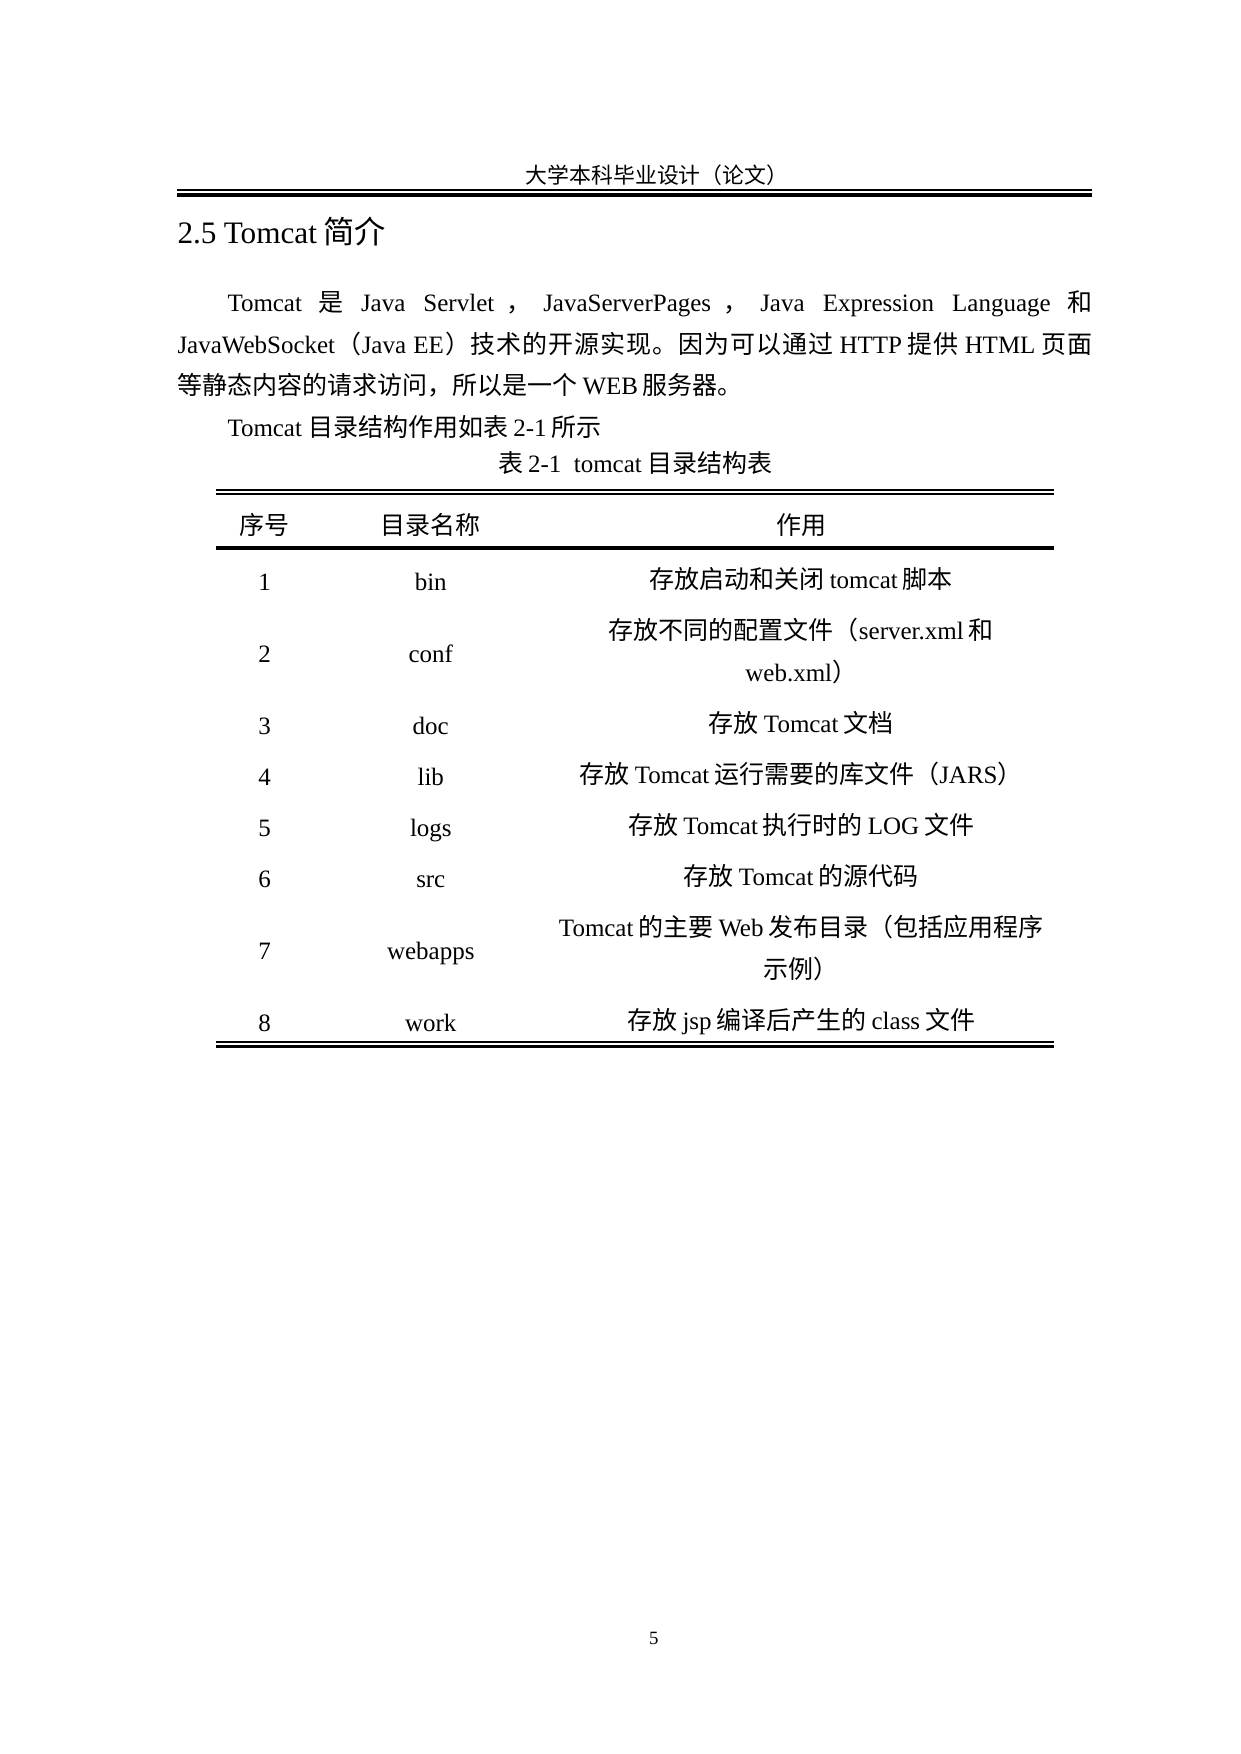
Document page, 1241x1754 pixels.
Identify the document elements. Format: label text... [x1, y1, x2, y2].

table_cell 存放不同的配置文件（server.xml和web.xml） [548, 601, 1054, 693]
text 表2-1 tomcat目录结构表 [177, 444, 1092, 480]
table_header 序号 [216, 495, 313, 546]
table_header 目录名称 [313, 495, 548, 546]
table_cell 存放Tomcat文档 [548, 693, 1054, 744]
table_cell 存放Tomcat执行时的LOG文件 [548, 795, 1054, 846]
table_cell logs [313, 795, 548, 846]
table_cell 存放Tomcat运行需要的库文件（JARS） [548, 744, 1054, 795]
table_cell lib [313, 744, 548, 795]
text Tomcat是Java Servlet，JavaServerPages，Java Expression Language和JavaWebSocket（Java EE）技术的开源实现。因为可以通过HTTP提供HTML页面等静态内容的请求访问，所以是一个WEB服务器。 [177, 277, 1092, 402]
table_cell 7 [216, 898, 313, 990]
table_cell 3 [216, 693, 313, 744]
table_cell 1 [216, 550, 313, 601]
text Tomcat 目录结构作用如表2-1所示 [177, 402, 1092, 444]
table_cell src [313, 846, 548, 897]
subtitle 2.5 Tomcat简介 [177, 207, 1092, 252]
table_cell webapps [313, 898, 548, 990]
table_header 作用 [548, 495, 1054, 546]
table_cell 8 [216, 990, 313, 1041]
table_cell conf [313, 601, 548, 693]
table_cell bin [313, 550, 548, 601]
table_cell work [313, 990, 548, 1041]
table_cell 存放jsp编译后产生的class文件 [548, 990, 1054, 1041]
table_cell Tomcat的主要Web发布目录（包括应用程序示例） [548, 898, 1054, 990]
table_cell 存放Tomcat的源代码 [548, 846, 1054, 897]
table_cell 5 [216, 795, 313, 846]
table_cell 4 [216, 744, 313, 795]
table_cell 存放启动和关闭tomcat脚本 [548, 550, 1054, 601]
table_cell 6 [216, 846, 313, 897]
table_cell doc [313, 693, 548, 744]
table_cell 2 [216, 601, 313, 693]
